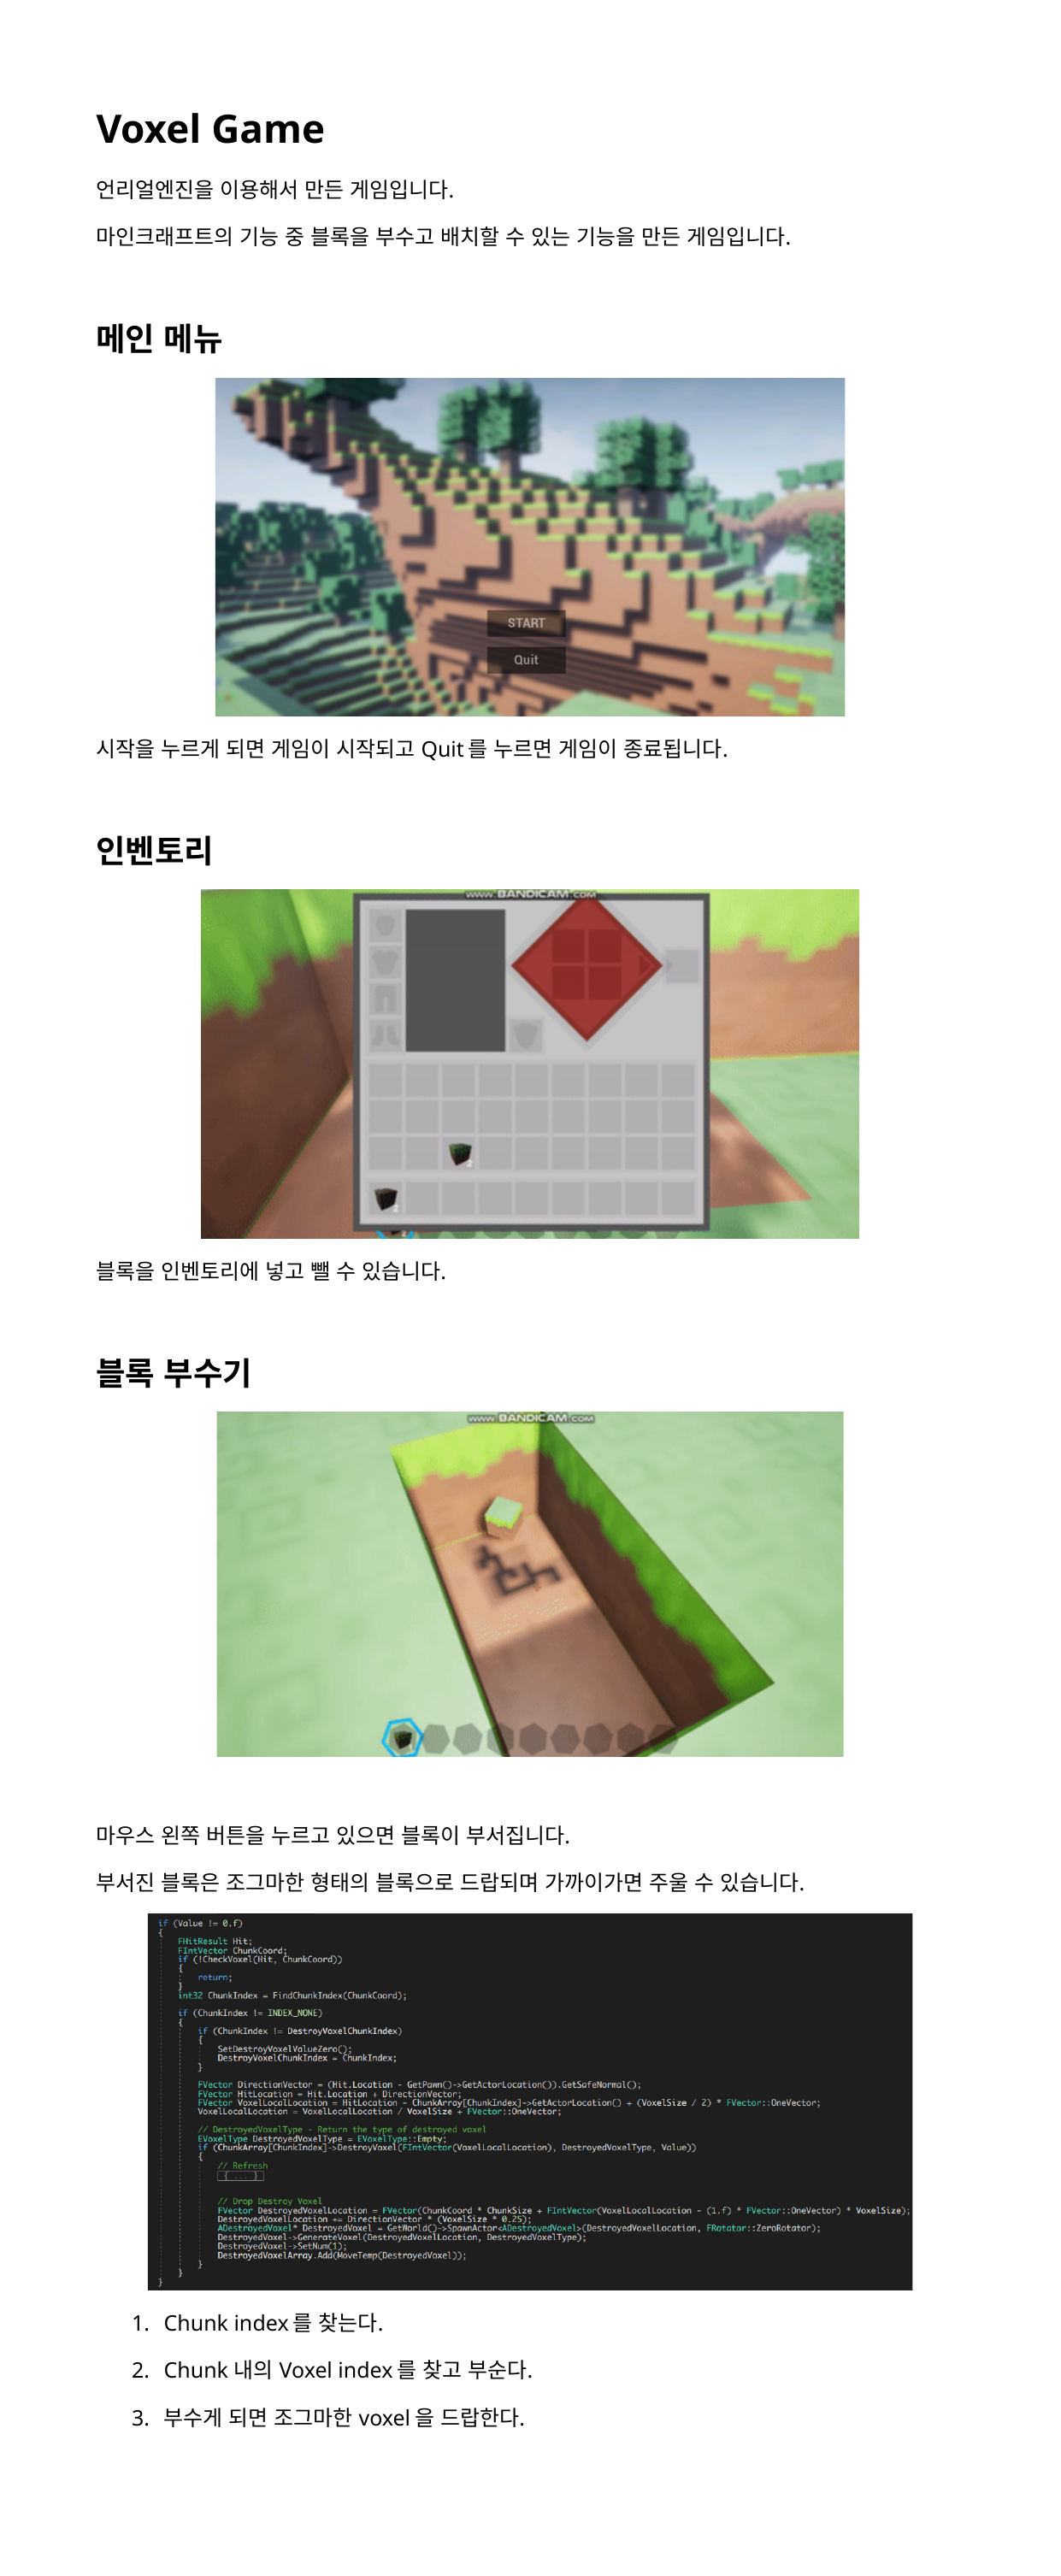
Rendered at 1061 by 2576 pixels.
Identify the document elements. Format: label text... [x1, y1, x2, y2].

picture [216, 1412, 844, 1757]
text 블록을 인벤토리에 넣고 뺄 수 있습니다. [96, 1254, 964, 1286]
text 인벤토리 [96, 826, 964, 872]
text 시작을 누르게 되면 게임이 시작되고 Quit를 누르면 게임이 종료됩니다. [96, 732, 964, 763]
list Chunk 내의 Voxel index를 찾고 부순다. [132, 2354, 964, 2384]
list 부수게 되면 조그마한 voxel을 드랍한다. [132, 2401, 964, 2432]
text 마인크래프트의 기능 중 블록을 부수고 배치할 수 있는 기능을 만든 게임입니다. [96, 221, 964, 251]
text 부서진 블록은 조그마한 형태의 블록으로 드랍되며 가까이가면 주울 수 있습니다. [96, 1866, 964, 1897]
text 블록 부수기 [96, 1348, 964, 1394]
list Chunk index를 찾는다. [132, 2306, 964, 2337]
picture [147, 1913, 913, 2290]
text 메인 메뉴 [96, 314, 964, 360]
text 마우스 왼쪽 버튼을 누르고 있으면 블록이 부서집니다. [96, 1819, 964, 1849]
picture [201, 889, 859, 1239]
text Voxel Game [96, 101, 964, 155]
text 언리얼엔진을 이용해서 만든 게임입니다. [96, 173, 964, 203]
picture [215, 378, 846, 716]
